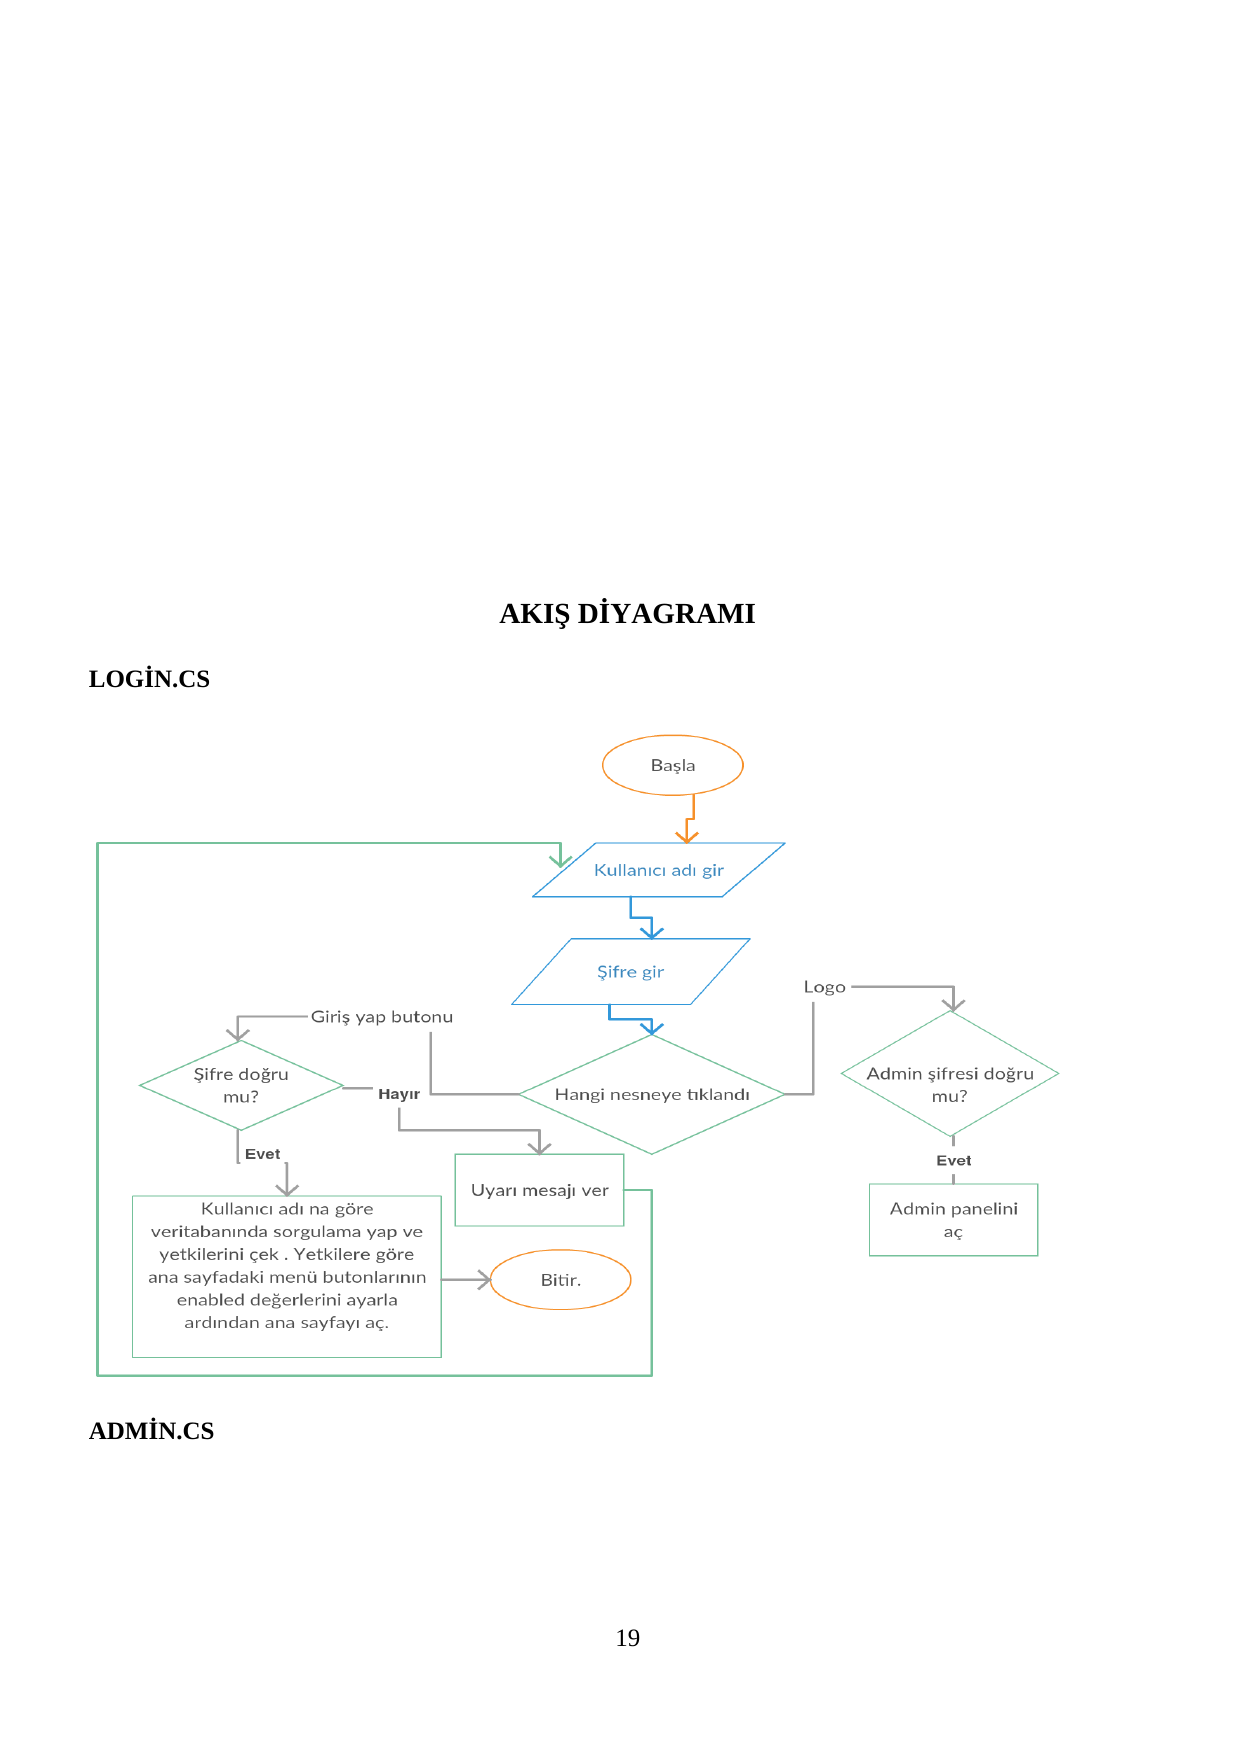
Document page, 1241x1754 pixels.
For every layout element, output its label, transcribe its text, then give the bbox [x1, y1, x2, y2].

text ADMİN.CS [89, 1416, 1167, 1445]
text AKIŞ DİYAGRAMI [89, 596, 1167, 629]
text LOGİN.CS [89, 664, 1167, 693]
picture [88, 726, 1069, 1383]
